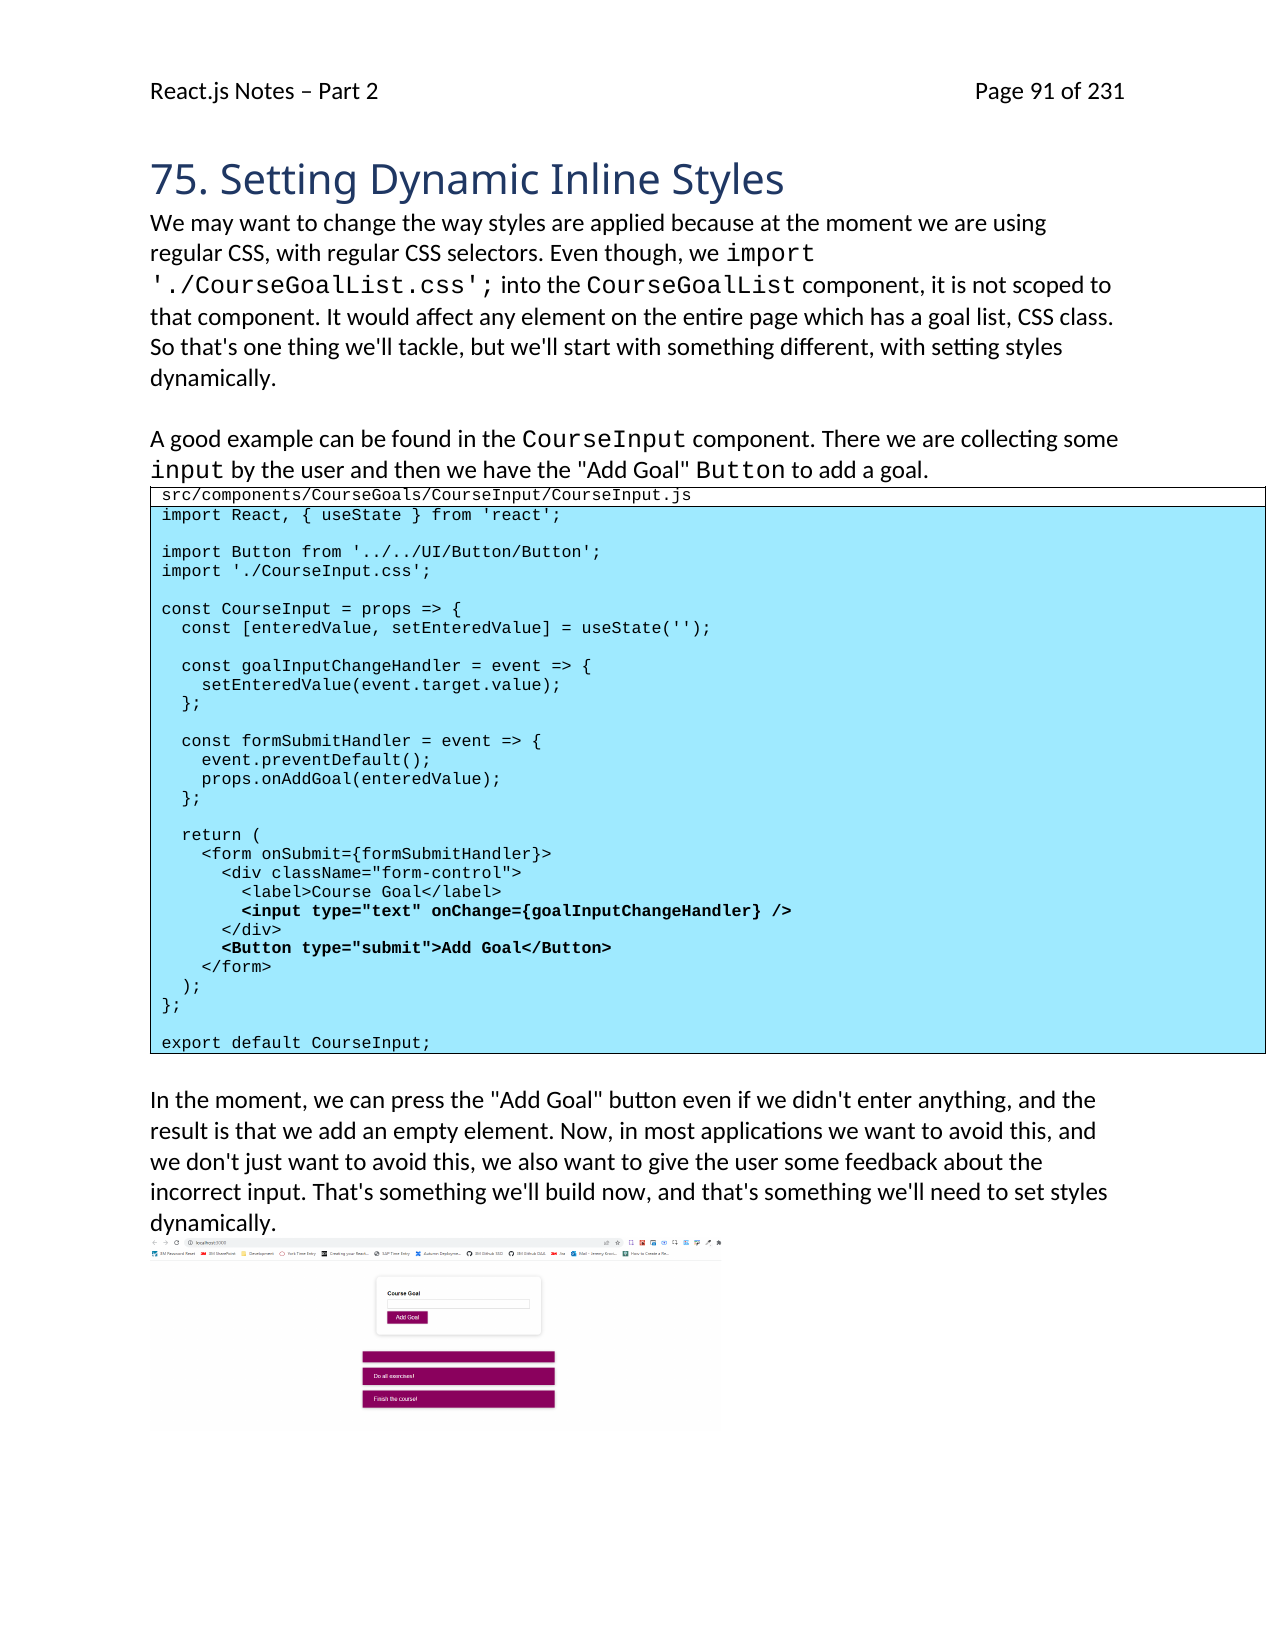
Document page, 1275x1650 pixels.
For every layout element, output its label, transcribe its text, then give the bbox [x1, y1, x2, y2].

subtitle 75. Setting Dynamic Inline Styles [150, 150, 1125, 207]
text A good example can be found in the CourseInput component. There we are collecting some input by the user and then we have the "Add Goal" Button to add a goal. [150, 423, 1125, 486]
text We may want to change the way styles are applied because at the moment we are using regular CSS, with regular CSS selectors. Even though, we import './CourseGoalList.css'; into the CourseGoalList component, it is not scoped to that component. It would affect any element on the entire page which has a goal list, CSS class. So that's one thing we'll tackle, but we'll start with something different, with setting styles dynamically. [150, 207, 1125, 392]
text In the moment, we can press the "Add Goal" button even if we didn't enter anything, and the result is that we add an empty element. Now, in most applications we want to avoid this, and we don't just want to avoid this, we also want to give the user some feedback about the incorrect input. That's something we'll build now, and that's something we'll need to set styles dynamically. [150, 1085, 1125, 1237]
table_cell import React, { useState } from 'react'; import Button from '../../UI/Button/Button'; import './CourseInput.css'; const CourseInput = props => { const [enteredValue, setEnteredValue] = useState(''); const goalInputChangeHandler = event => { setEnteredValue(event.target.value); }; const formSubmitHandler = event => { event.preventDefault(); props.onAddGoal(enteredValue); }; return ( <form onSubmit={formSubmitHandler}> <div className="form-control"> <label>Course Goal</label> <input type="text" onChange={goalInputChangeHandler} /> </div> <Button type="submit">Add Goal</Button> </form> ); }; export default CourseInput; [151, 507, 1265, 1053]
table_header src/components/CourseGoals/CourseInput/CourseInput.js [151, 488, 1265, 506]
picture [150, 1237, 722, 1431]
